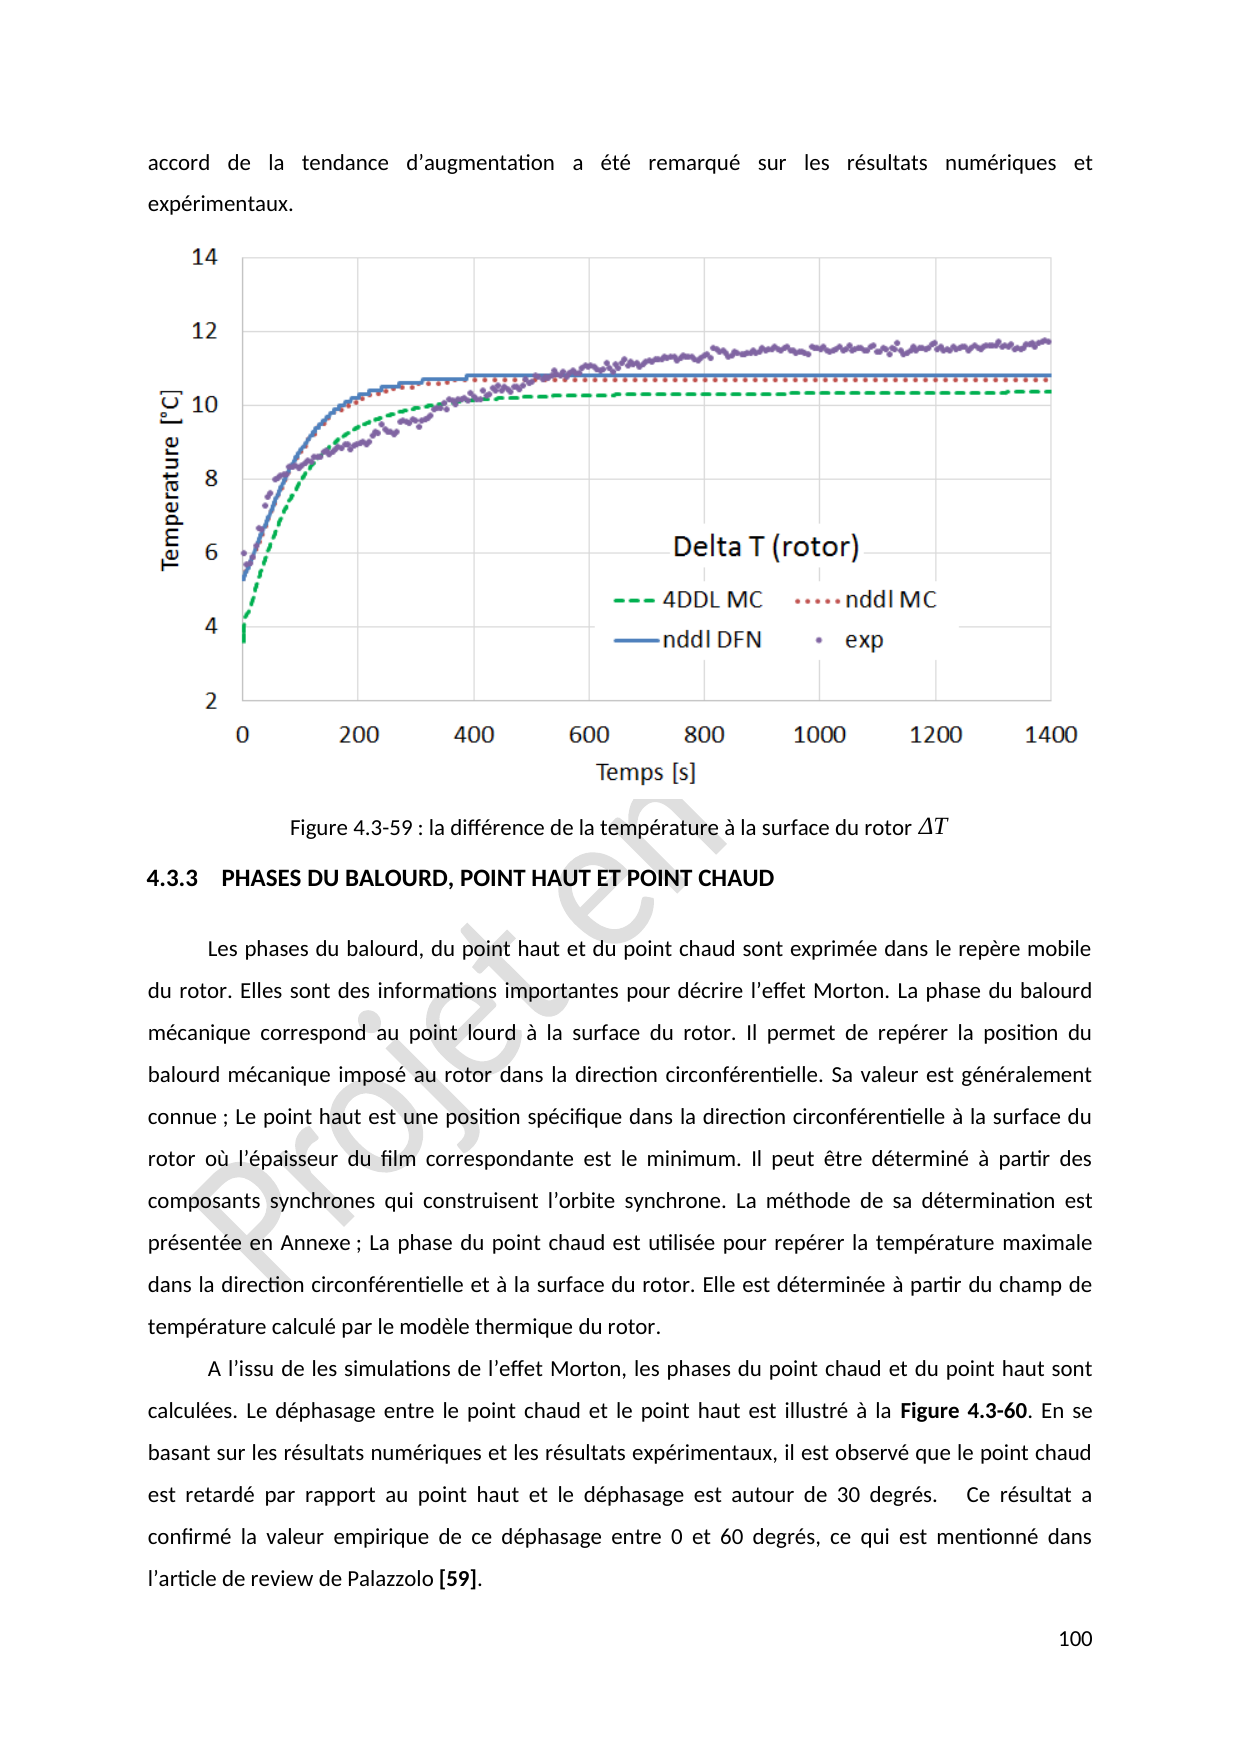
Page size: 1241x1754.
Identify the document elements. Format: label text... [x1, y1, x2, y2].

picture [147, 231, 1093, 799]
subtitle Phases du balourd, point haut et point chaud [146, 862, 1093, 892]
text Les phases du balourd, du point haut et du point chaud sont exprimée dans le repère mobile du rotor. Elles sont des informations importantes pour décrire l’effet Morton. La phase du balourd mécanique correspond au point lourd à la surface du rotor. Il permet de repérer la position du balourd mécanique imposé au rotor dans la direction circonférentielle. Sa valeur est généralement connue ; Le point haut est une position spécifique dans la direction circonférentielle à la surface du rotor où l’épaisseur du film correspondante est le minimum. Il peut être déterminé à partir des composants synchrones qui construisent l’orbite synchrone. La méthode de sa détermination est présentée en Annexe ; La phase du point chaud est utilisée pour repérer la température maximale dans la direction circonférentielle et à la surface du rotor. Elle est déterminée à partir du champ de température calculé par le modèle thermique du rotor. [148, 934, 1093, 1340]
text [148, 148, 1093, 218]
